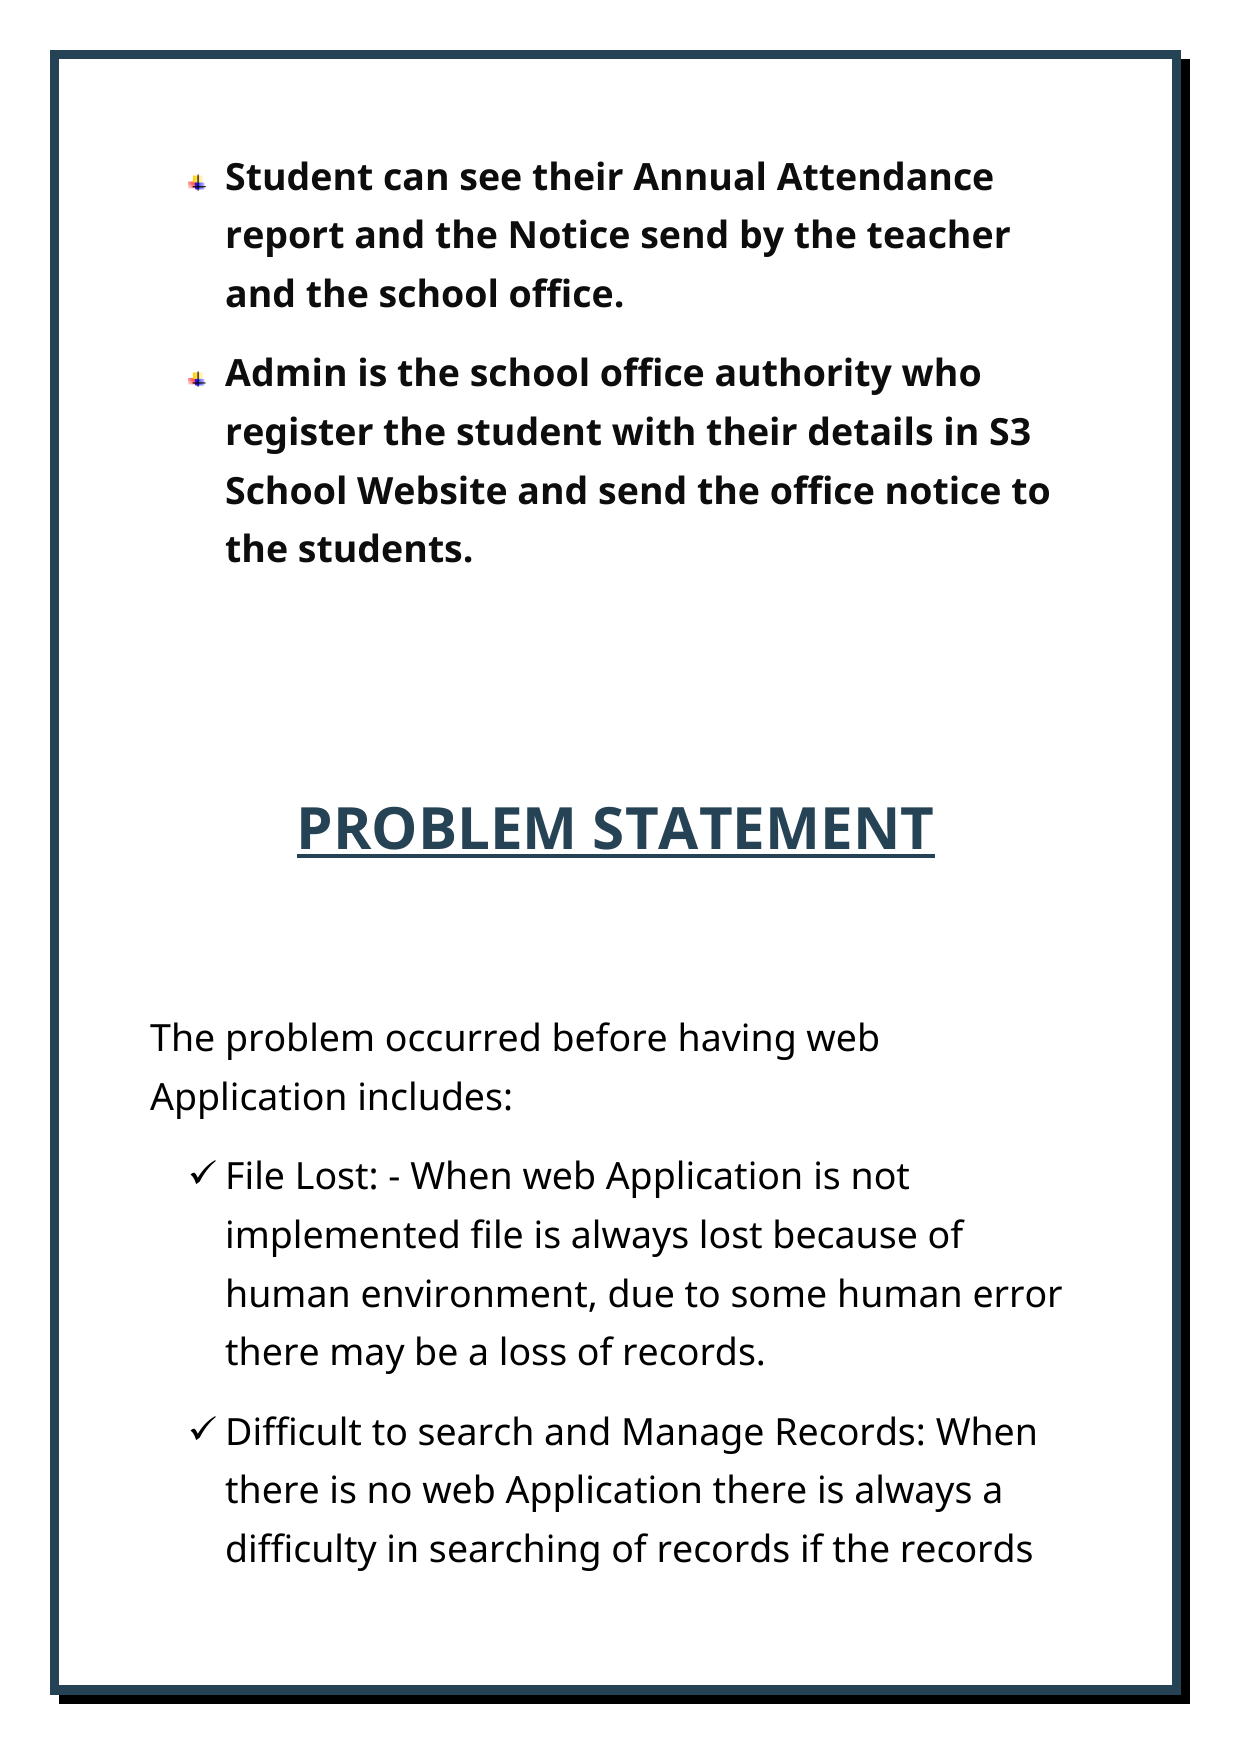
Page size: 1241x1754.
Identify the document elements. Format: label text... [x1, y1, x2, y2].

picture [188, 370, 206, 387]
list Admin is the school office authority who register the student with their details in S3 School Website and send the office notice to the students. [187, 347, 1081, 574]
picture [188, 173, 206, 191]
text The problem occurred before having web Application includes: [150, 1012, 1081, 1121]
text PROBLEM STATEMENT [150, 787, 1081, 867]
list File Lost: - When web Application is not implemented file is always lost because of human environment, due to some human error there may be a loss of records. [187, 1150, 1081, 1377]
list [187, 1405, 1081, 1573]
list Student can see their Annual Attendance report and the Notice send by the teacher and the school office. [187, 150, 1081, 318]
